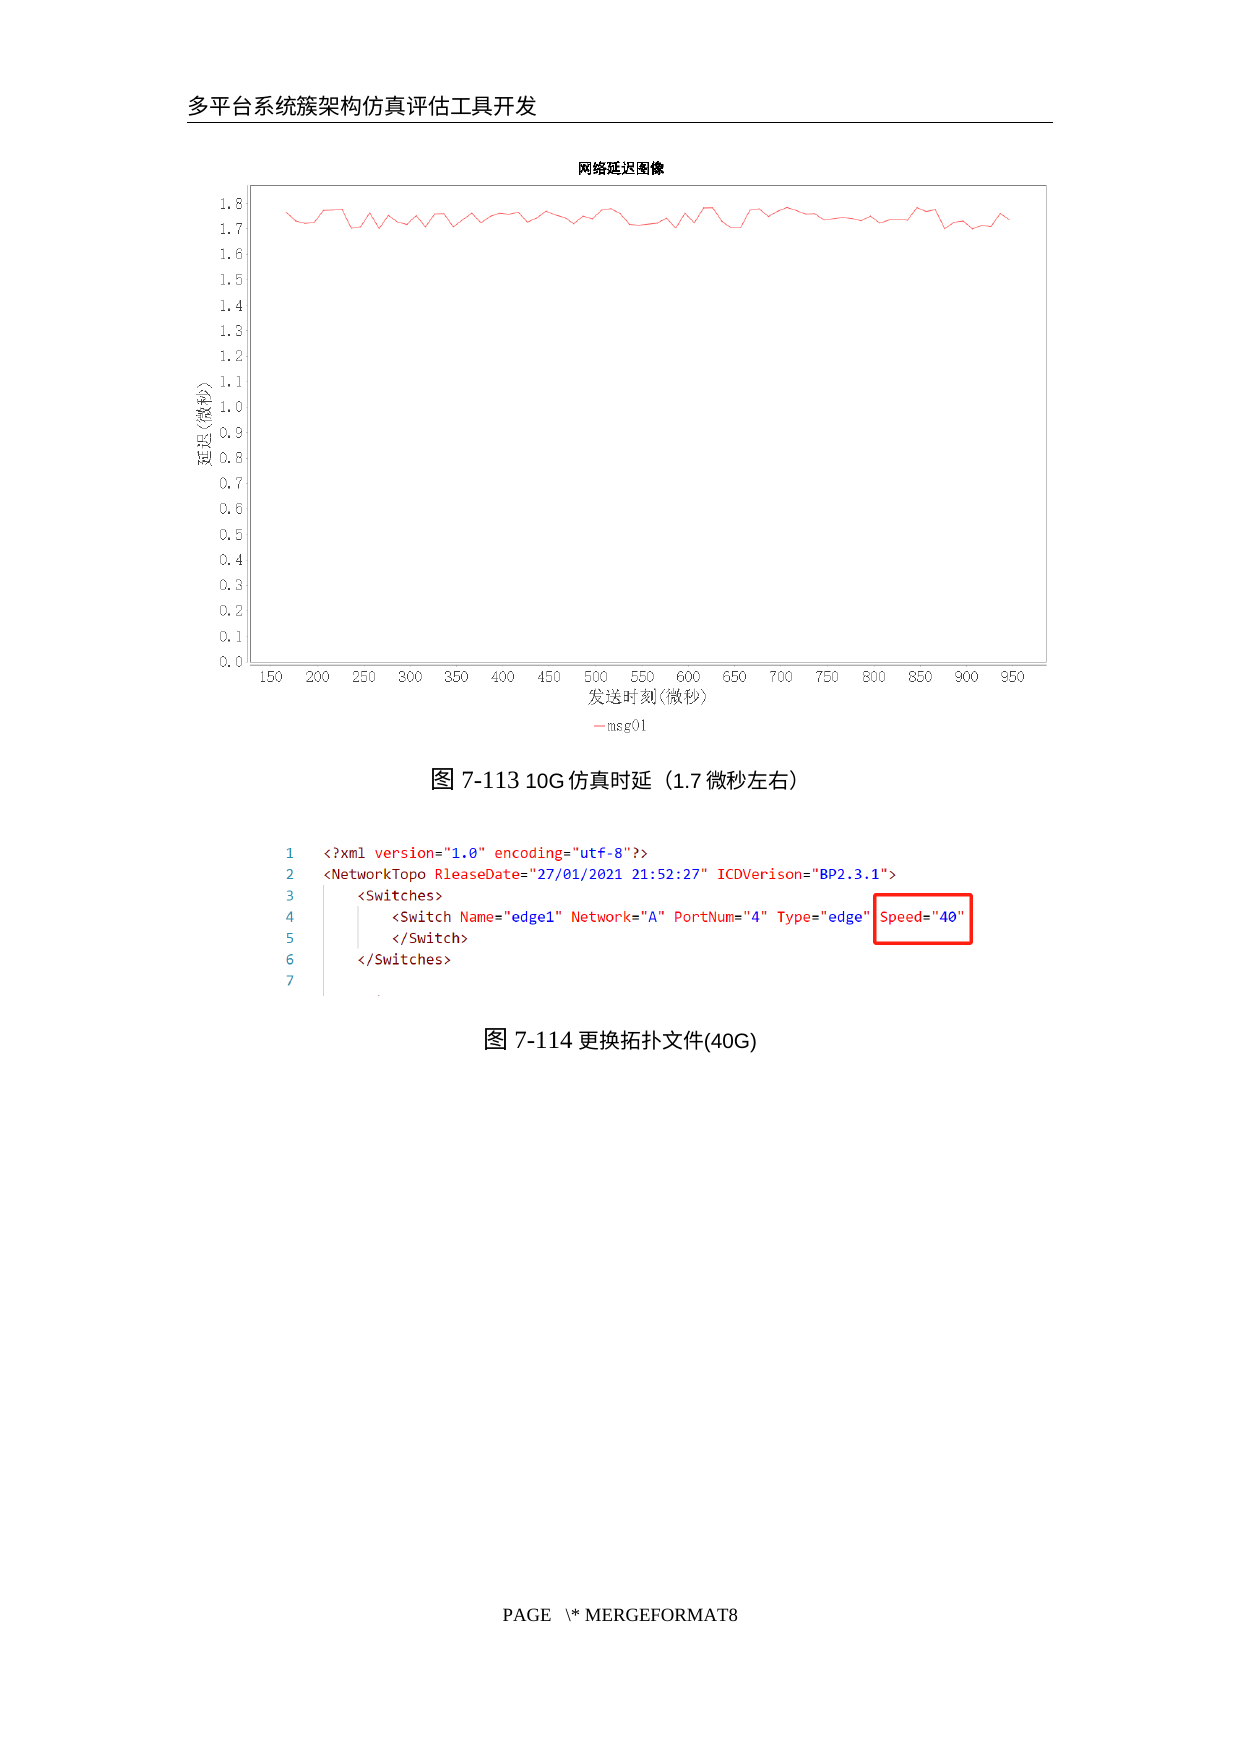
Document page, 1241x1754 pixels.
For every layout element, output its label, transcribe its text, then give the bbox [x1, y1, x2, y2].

picture [187, 160, 1053, 738]
picture [265, 842, 975, 996]
